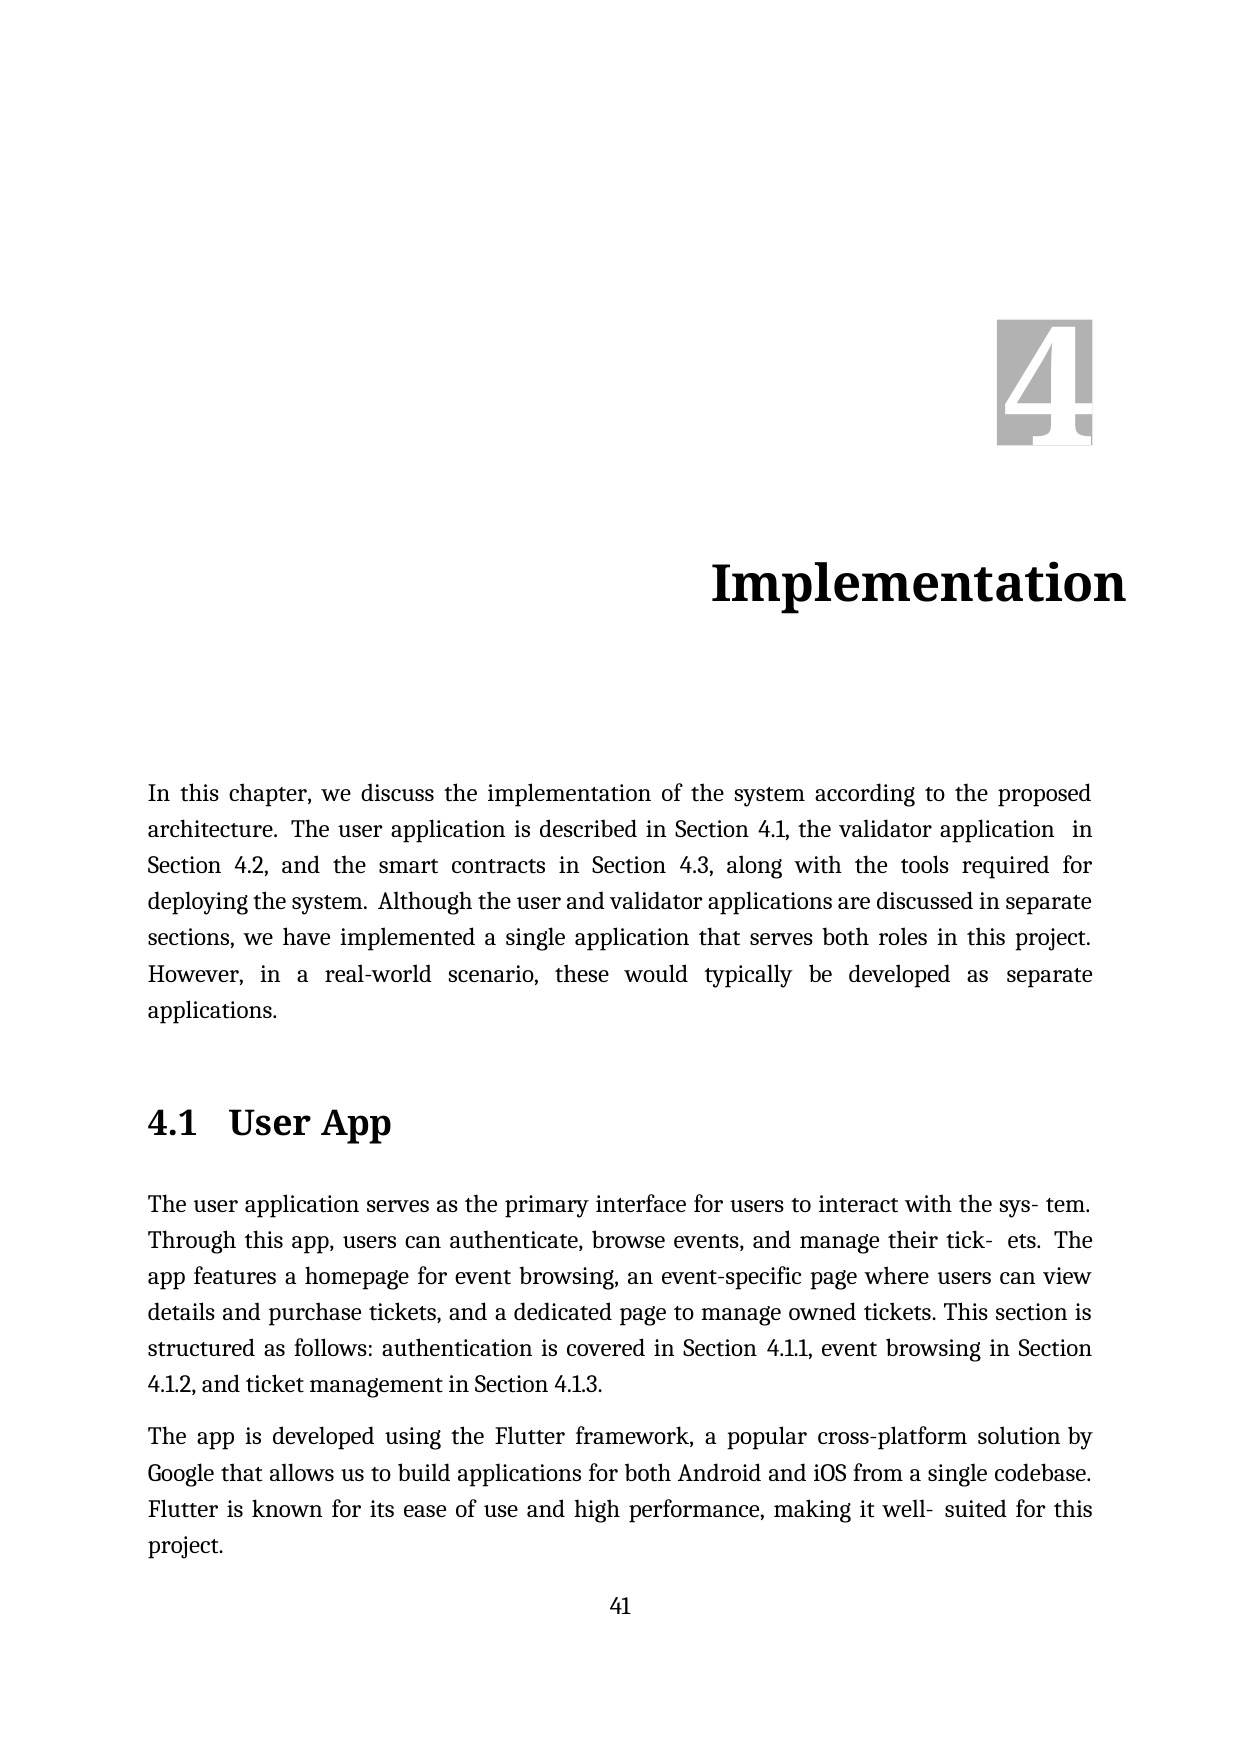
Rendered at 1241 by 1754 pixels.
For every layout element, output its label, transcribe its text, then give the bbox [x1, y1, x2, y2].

text The app is developed using the Flutter framework, a popular cross-platform solution by Google that allows us to build applications for both Android and iOS from a single codebase. Flutter is known for its ease of use and high performance, making it well- suited for this project. [148, 1422, 1093, 1559]
subtitle Implementation [711, 547, 1152, 616]
text The user application serves as the primary interface for users to interact with the sys- tem. Through this app, users can authenticate, browse events, and manage their tick- ets. The app features a homepage for event browsing, an event-specific page where users can view details and purchase tickets, and a dedicated page to manage owned tickets. This section is structured as follows: authentication is covered in Section 4.1.1, event browsing in Section 4.1.2, and ticket management in Section 4.1.3. [148, 1189, 1093, 1399]
subtitle User App [148, 1097, 1152, 1145]
text In this chapter, we discuss the implementation of the system according to the proposed architecture. The user application is described in Section 4.1, the validator application in Section 4.2, and the smart contracts in Section 4.3, along with the tools required for deploying the system. Although the user and validator applications are discussed in separate sections, we have implemented a single application that serves both roles in this project. However, in a real-world scenario, these would typically be developed as separate applications. [148, 779, 1093, 1024]
text 41 [103, 1592, 1137, 1621]
